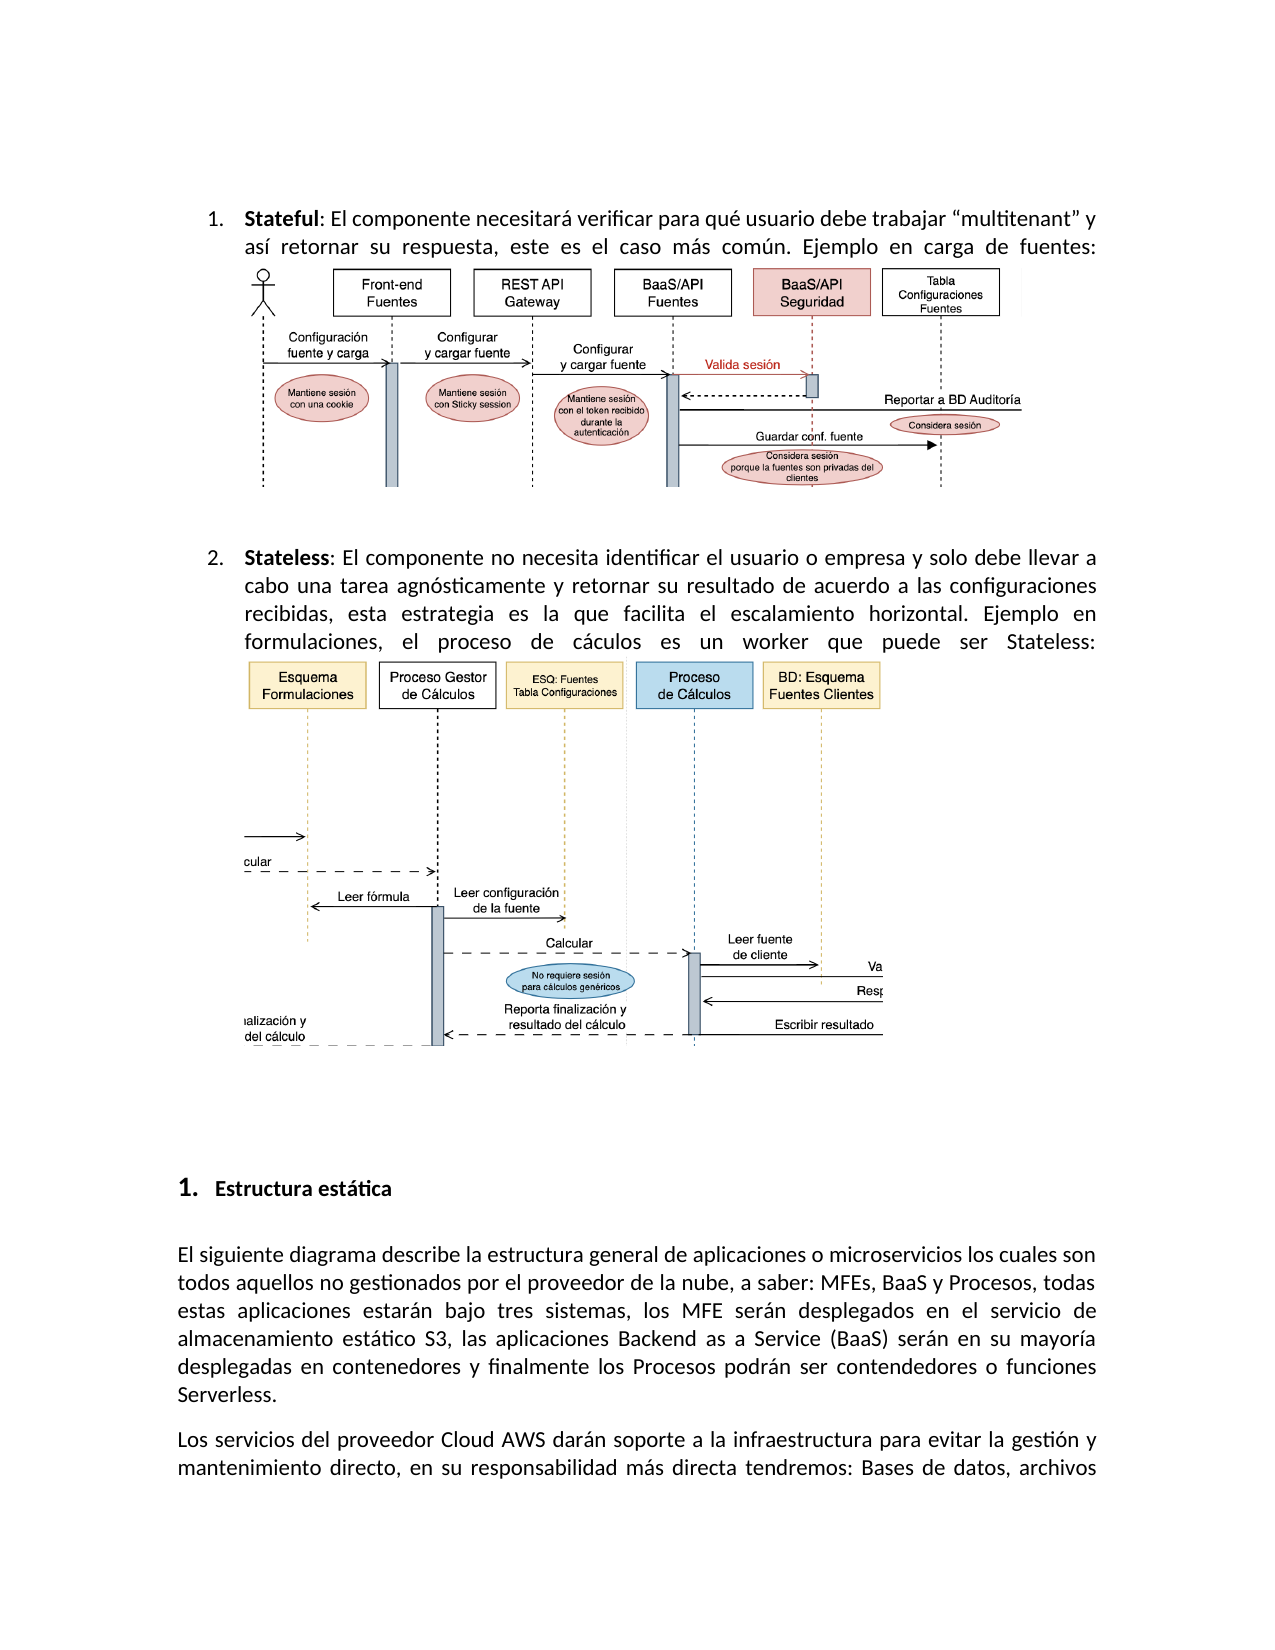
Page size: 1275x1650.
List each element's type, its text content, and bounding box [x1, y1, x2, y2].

picture [244, 655, 883, 1046]
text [177, 1425, 1098, 1481]
list Estructura estática [177, 1168, 1098, 1203]
picture [244, 260, 1022, 487]
text El siguiente diagrama describe la estructura general de aplicaciones o microservicios los cuales son todos aquellos no gestionados por el proveedor de la nube, a saber: MFEs, BaaS y Procesos, todas estas aplicaciones estarán bajo tres sistemas, los MFE serán desplegados en el servicio de almacenamiento estático S3, las aplicaciones Backend as a Service (BaaS) serán en su mayoría desplegadas en contenedores y finalmente los Procesos podrán ser contendedores o funciones Serverless. [177, 1240, 1098, 1408]
